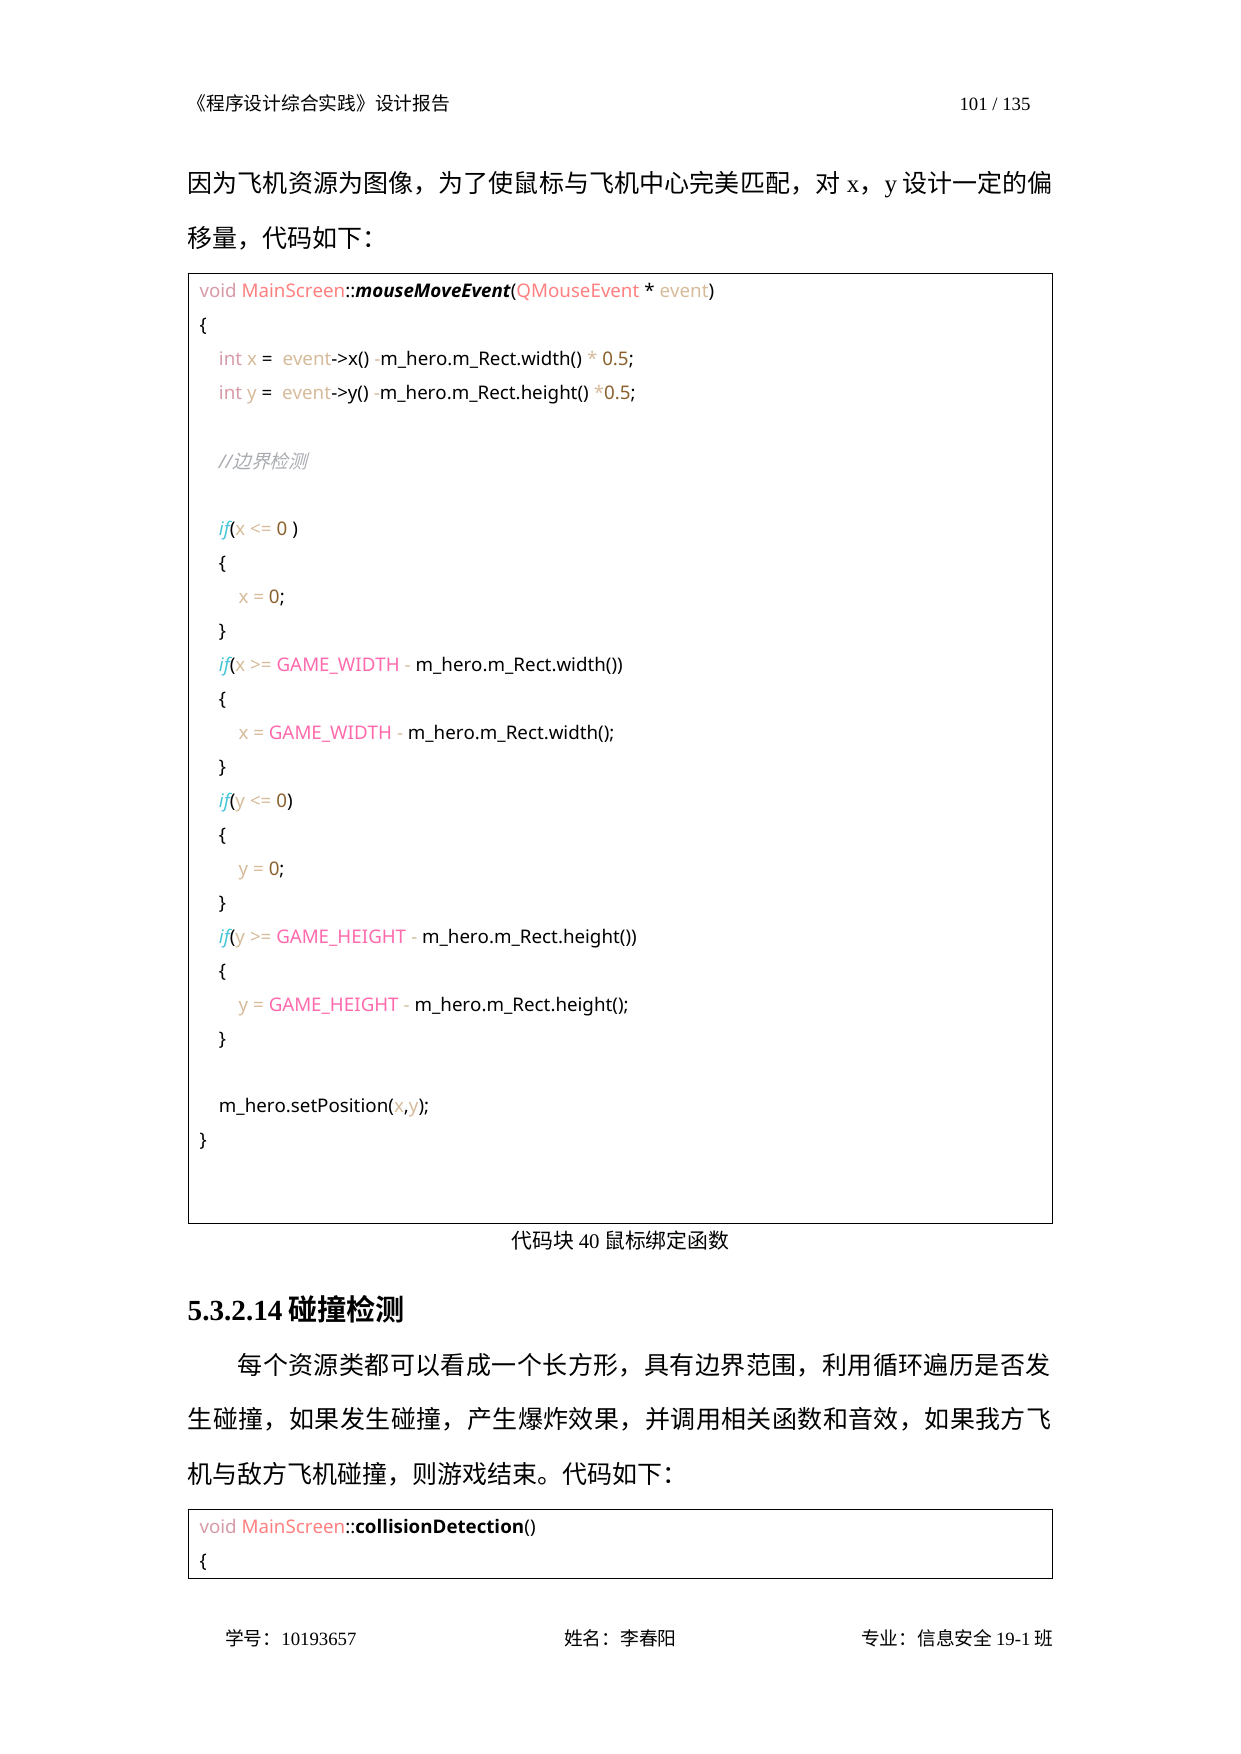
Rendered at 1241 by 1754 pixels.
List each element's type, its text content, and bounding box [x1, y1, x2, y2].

text 代码块 40 鼠标绑定函数 [187, 1224, 1053, 1254]
subtitle 5.3.2.14碰撞检测 [187, 1286, 1053, 1328]
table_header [189, 1510, 1052, 1577]
table_header void MainScreen::mouseMoveEvent(QMouseEvent * event) { int x = event->x() -m_hero.m_Rect.width() * 0.5; int y = event->y() -m_hero.m_Rect.height() *0.5; //边界检测 if(x <= 0 ) { x = 0; } if(x >= GAME_WIDTH - m_hero.m_Rect.width()) { x = GAME_WIDTH - m_hero.m_Rect.width(); } if(y <= 0) { y = 0; } if(y >= GAME_HEIGHT - m_hero.m_Rect.height()) { y = GAME_HEIGHT - m_hero.m_Rect.height(); } m_hero.setPosition(x,y); } [189, 274, 1052, 1223]
text 每个资源类都可以看成一个长方形，具有边界范围，利用循环遍历是否发生碰撞，如果发生碰撞，产生爆炸效果，并调用相关函数和音效，如果我方飞机与敌方飞机碰撞，则游戏结束。代码如下： [187, 1345, 1053, 1490]
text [187, 164, 1053, 254]
